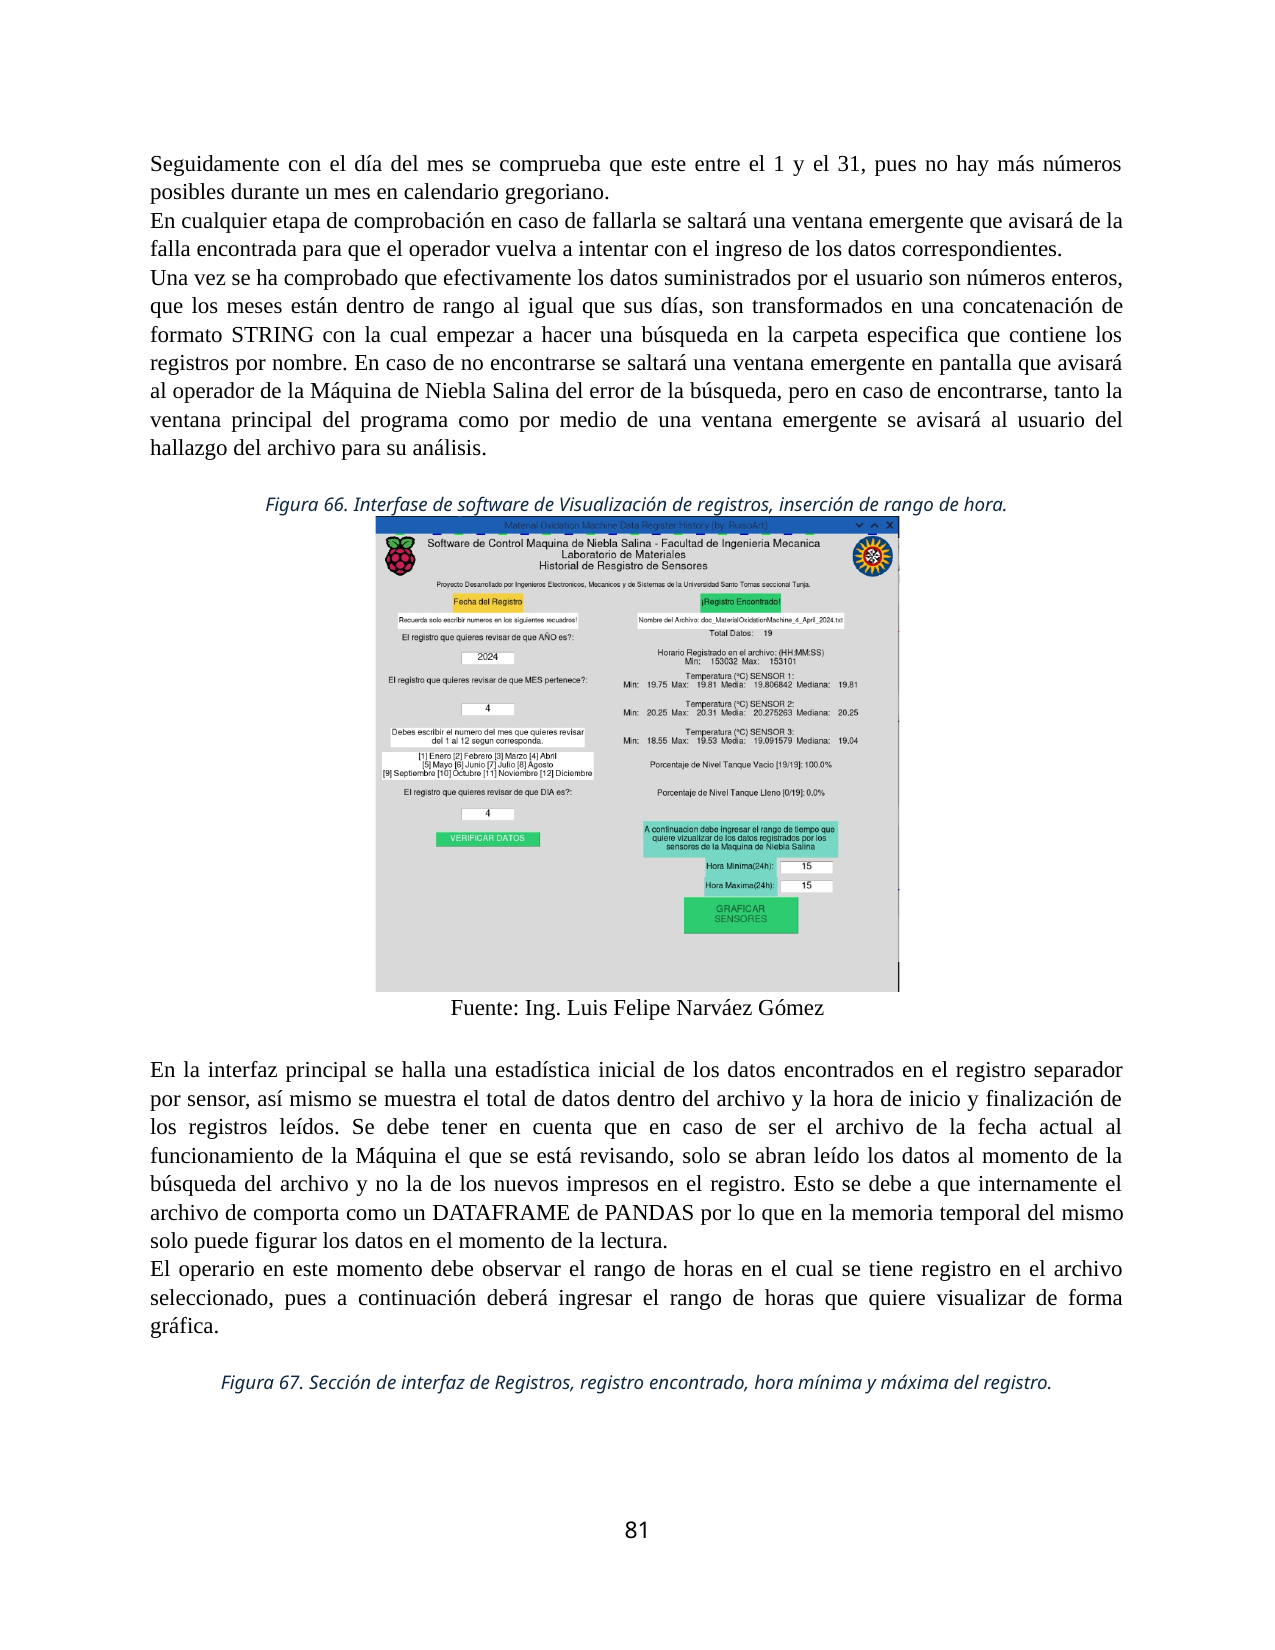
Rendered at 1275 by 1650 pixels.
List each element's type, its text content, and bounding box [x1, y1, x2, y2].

text Figura 66. Interfase de software de Visualización de registros, inserción de rango de hora. [150, 491, 1125, 517]
text Figura 67. Sección de interfaz de Registros, registro encontrado, hora mínima y máxima del registro. [150, 1369, 1125, 1395]
text El operario en este momento debe observar el rango de horas en el cual se tiene registro en el archivo seleccionado, pues a continuación deberá ingresar el rango de horas que quiere visualizar de forma gráfica. [150, 1256, 1125, 1339]
text Una vez se ha comprobado que efectivamente los datos suministrados por el usuario son números enteros, que los meses están dentro de rango al igual que sus días, son transformados en una concatenación de formato STRING con la cual empezar a hacer una búsqueda en la carpeta especifica que contiene los registros por nombre. En caso de no encontrarse se saltará una ventana emergente en pantalla que avisará al operador de la Máquina de Niebla Salina del error de la búsqueda, pero en caso de encontrarse, tanto la ventana principal del programa como por medio de una ventana emergente se avisará al usuario del hallazgo del archivo para su análisis. [150, 264, 1125, 461]
picture [375, 516, 900, 992]
text En la interfaz principal se halla una estadística inicial de los datos encontrados en el registro separador por sensor, así mismo se muestra el total de datos dentro del archivo y la hora de inicio y finalización de los registros leídos. Se debe tener en cuenta que en caso de ser el archivo de la fecha actual al funcionamiento de la Máquina el que se está revisando, solo se abran leído los datos al momento de la búsqueda del archivo y no la de los nuevos impresos en el registro. Esto se debe a que internamente el archivo de comporta como un DATAFRAME de PANDAS por lo que en la memoria temporal del mismo solo puede figurar los datos en el momento de la lectura. [150, 1056, 1125, 1253]
text En cualquier etapa de comprobación en caso de fallarla se saltará una ventana emergente que avisará de la falla encontrada para que el operador vuelva a intentar con el ingreso de los datos correspondientes. [150, 207, 1125, 262]
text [150, 150, 1125, 205]
text Fuente: Ing. Luis Felipe Narváez Gómez [150, 994, 1125, 1021]
